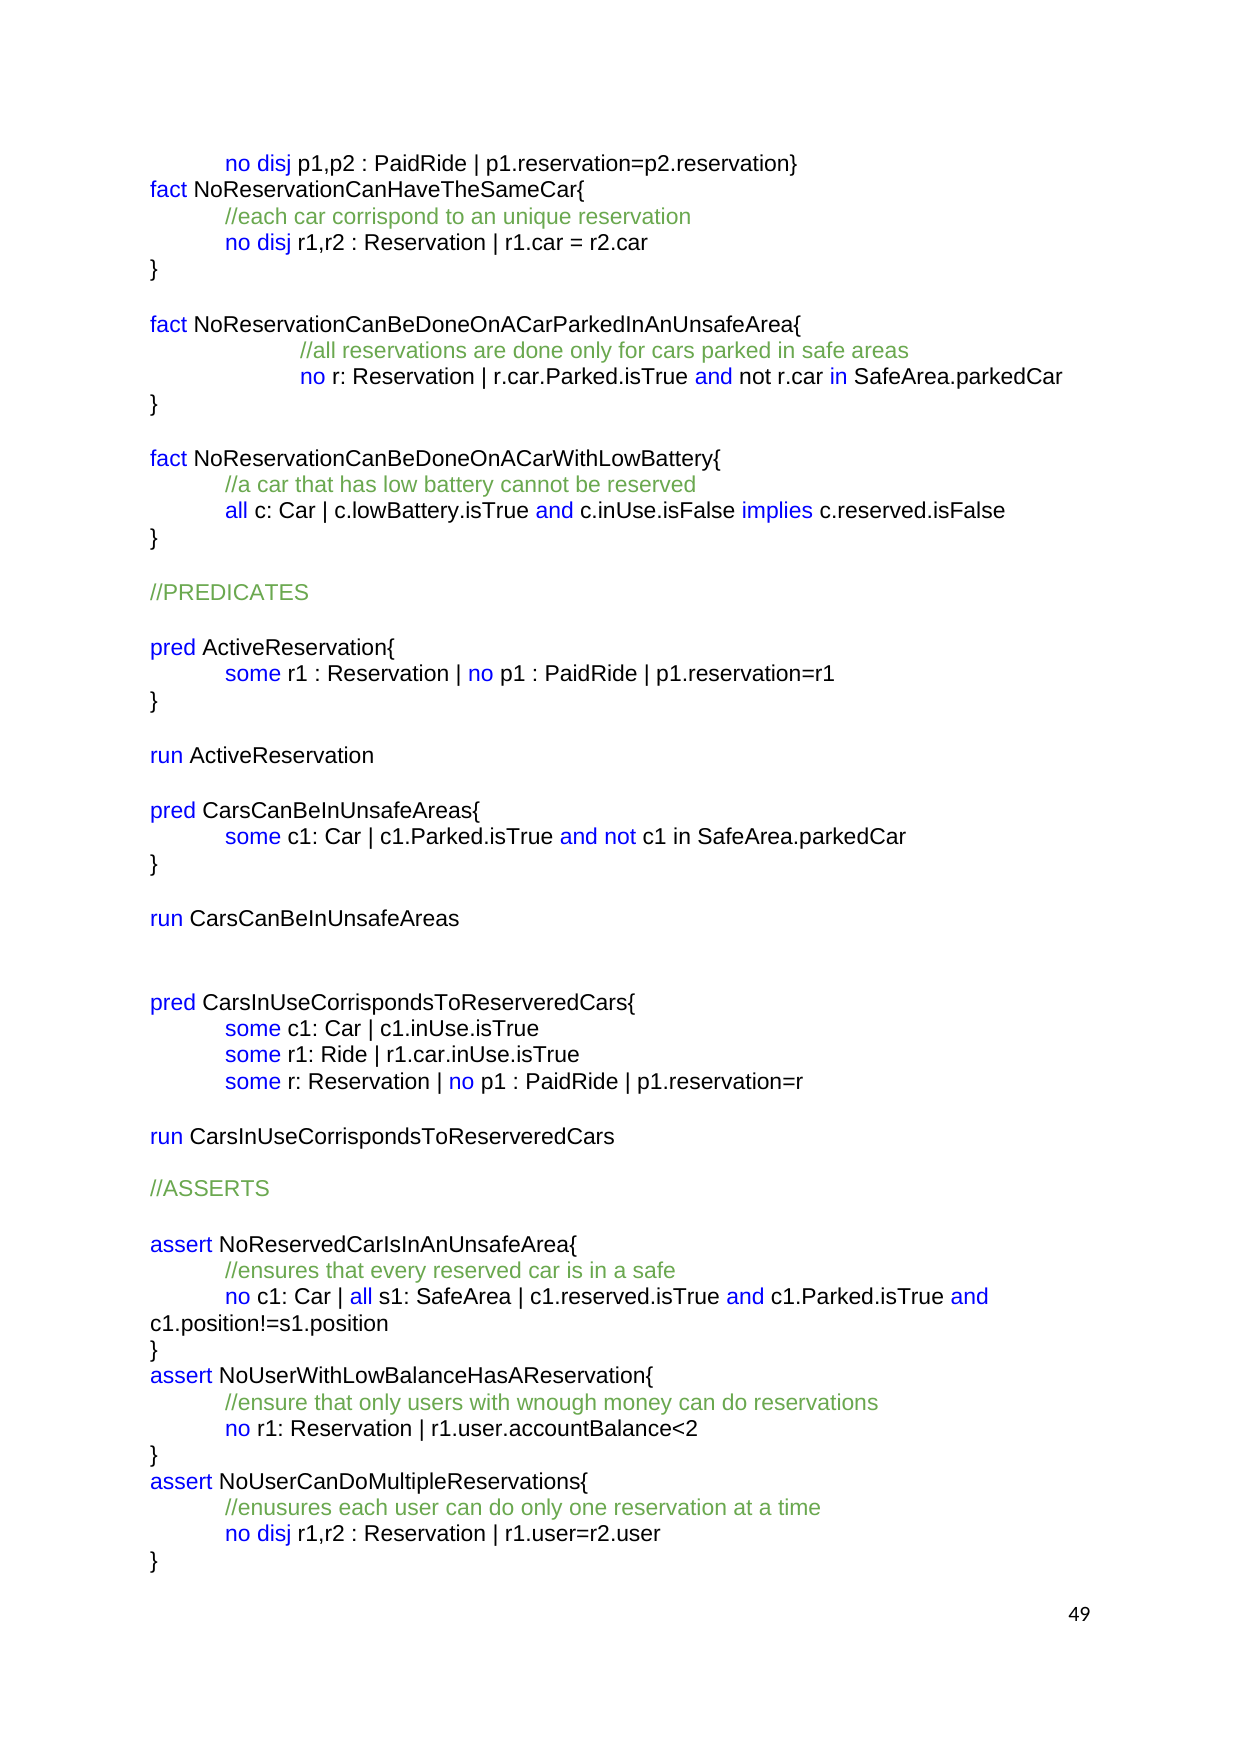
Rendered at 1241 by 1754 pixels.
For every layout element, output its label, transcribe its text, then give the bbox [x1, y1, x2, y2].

text //ensures that every reserved car is in a safe [150, 1257, 1090, 1283]
text some r: Reservation | no p1 : PaidRide | p1.reservation=r [150, 1068, 1090, 1094]
text some c1: Car | c1.Parked.isTrue and not c1 in SafeArea.parkedCar [150, 823, 1090, 849]
text no disj r1,r2 : Reservation | r1.user=r2.user [150, 1520, 1090, 1547]
text pred ActiveReservation{ [150, 634, 1090, 660]
text } [150, 389, 1090, 416]
text fact NoReservationCanBeDoneOnACarWithLowBattery{ [150, 445, 1090, 471]
text all c: Car | c.lowBattery.isTrue and c.inUse.isFalse implies c.reserved.isFalse [150, 497, 1090, 524]
text } [150, 255, 1090, 282]
text fact NoReservationCanHaveTheSameCar{ [150, 176, 1090, 203]
text fact NoReservationCanBeDoneOnACarParkedInAnUnsafeArea{ [150, 311, 1090, 337]
text } [150, 849, 1090, 876]
text } [150, 1441, 1090, 1468]
text } [150, 1547, 1090, 1573]
text no r: Reservation | r.car.Parked.isTrue and not r.car in SafeArea.parkedCar [150, 363, 1090, 389]
text //ensure that only users with wnough money can do reservations [150, 1389, 1090, 1415]
text no disj p1,p2 : PaidRide | p1.reservation=p2.reservation} [150, 150, 1090, 176]
text //a car that has low battery cannot be reserved [150, 471, 1090, 497]
text pred CarsInUseCorrispondsToReserveredCars{ [150, 988, 1090, 1015]
text run ActiveReservation [150, 742, 1090, 768]
text run CarsCanBeInUnsafeAreas [150, 905, 1090, 931]
text no r1: Reservation | r1.user.accountBalance<2 [150, 1415, 1090, 1441]
text pred CarsCanBeInUnsafeAreas{ [150, 797, 1090, 823]
text some r1: Ride | r1.car.inUse.isTrue [150, 1041, 1090, 1068]
text } [150, 524, 1090, 550]
text assert NoUserCanDoMultipleReservations{ [150, 1468, 1090, 1494]
text //all reservations are done only for cars parked in safe areas [150, 337, 1090, 363]
text //enusures each user can do only one reservation at a time [150, 1494, 1090, 1520]
text assert NoReservedCarIsInAnUnsafeArea{ [150, 1231, 1090, 1257]
text } [150, 687, 1090, 713]
text //PREDICATES [150, 579, 1090, 605]
text assert NoUserWithLowBalanceHasAReservation{ [150, 1362, 1090, 1389]
text some r1 : Reservation | no p1 : PaidRide | p1.reservation=r1 [150, 660, 1090, 687]
text //ASSERTS [150, 1175, 1090, 1202]
text run CarsInUseCorrispondsToReserveredCars [150, 1123, 1090, 1149]
text no disj r1,r2 : Reservation | r1.car = r2.car [150, 229, 1090, 255]
text } [150, 1336, 1090, 1362]
text no c1: Car | all s1: SafeArea | c1.reserved.isTrue and c1.Parked.isTrue and c1.position!=s1.position [150, 1283, 1090, 1336]
text some c1: Car | c1.inUse.isTrue [150, 1015, 1090, 1041]
text //each car corrispond to an unique reservation [150, 203, 1090, 229]
